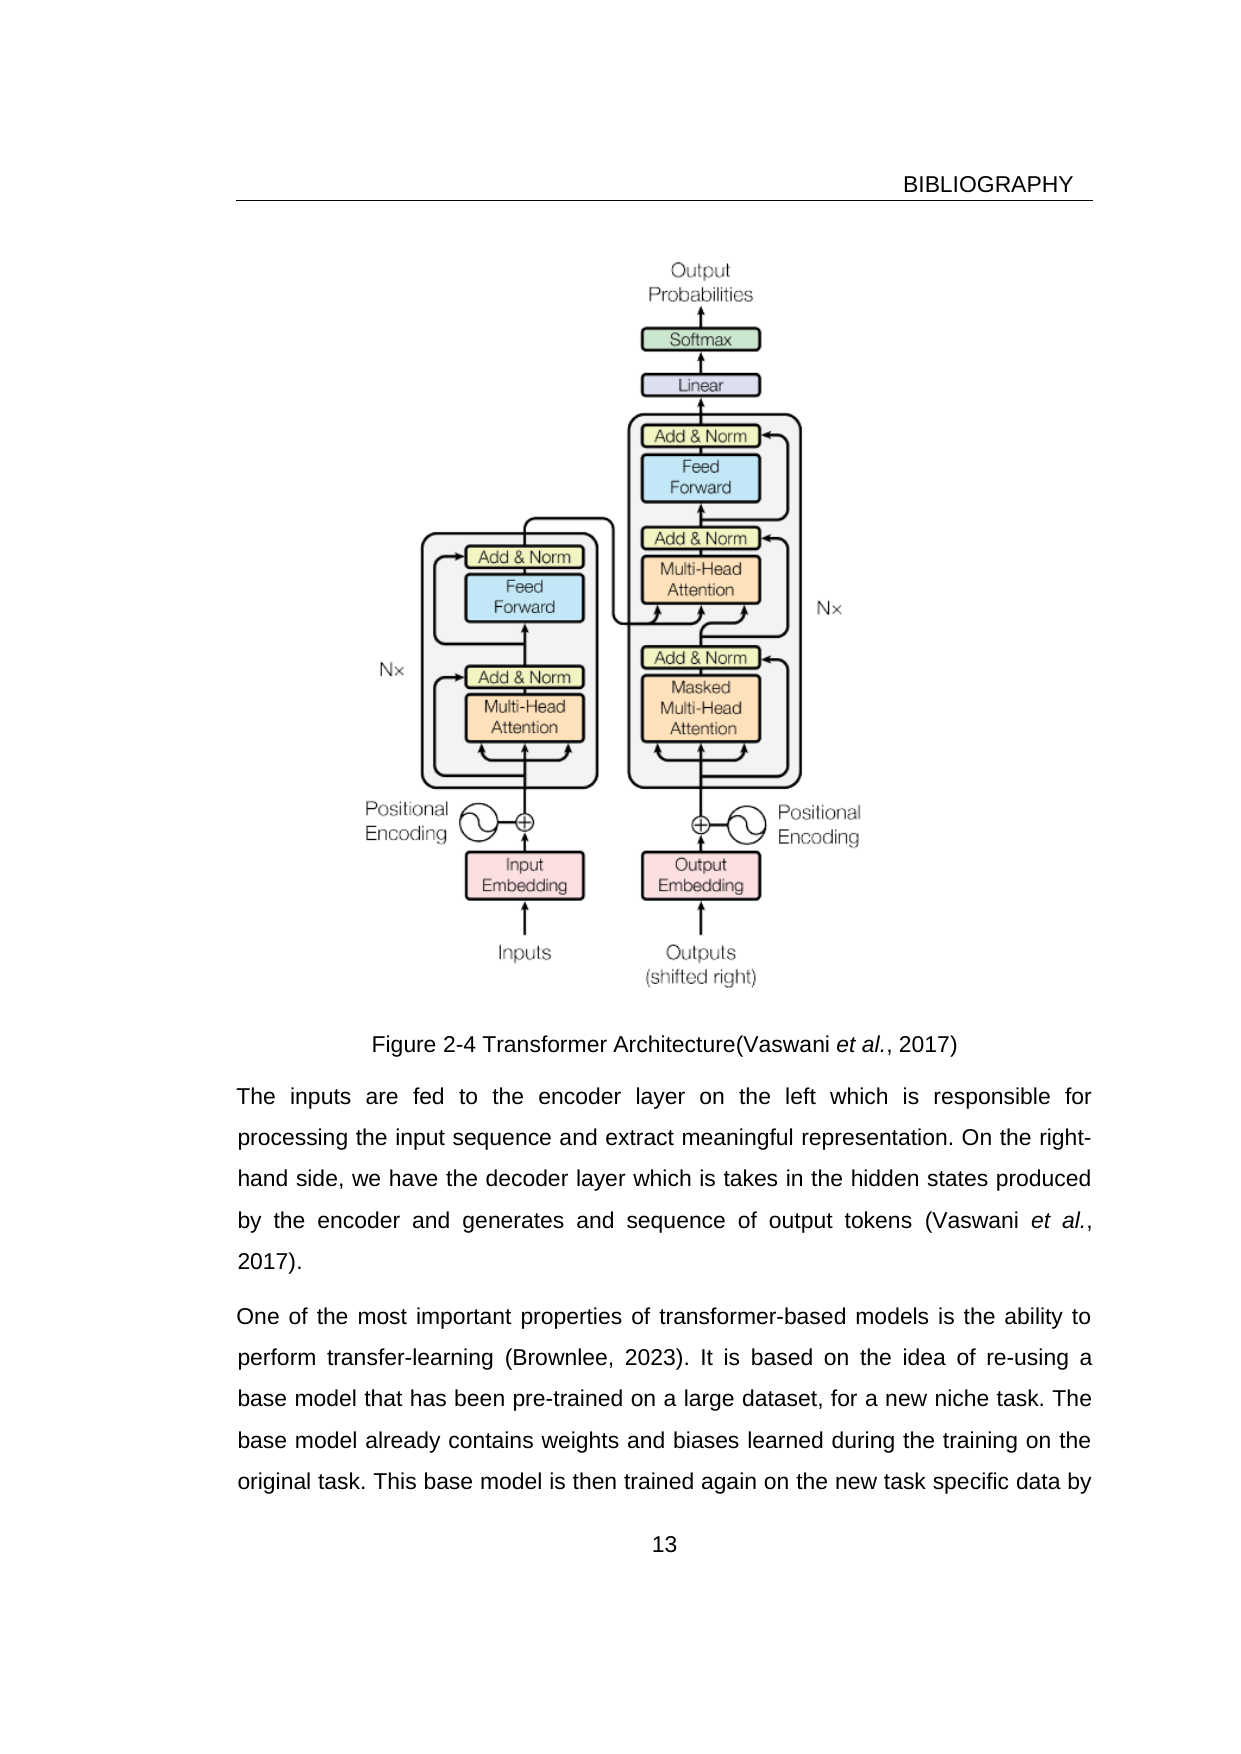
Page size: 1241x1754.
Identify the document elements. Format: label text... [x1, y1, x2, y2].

text The inputs are fed to the encoder layer on the left which is responsible for processing the input sequence and extract meaningful representation. On the right-hand side, we have the decoder layer which is takes in the hidden states produced by the encoder and generates and sequence of output tokens . [236, 1083, 1092, 1274]
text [236, 1303, 1092, 1494]
text Figure - Transformer Architecture [236, 1031, 1092, 1058]
picture [338, 248, 928, 1003]
